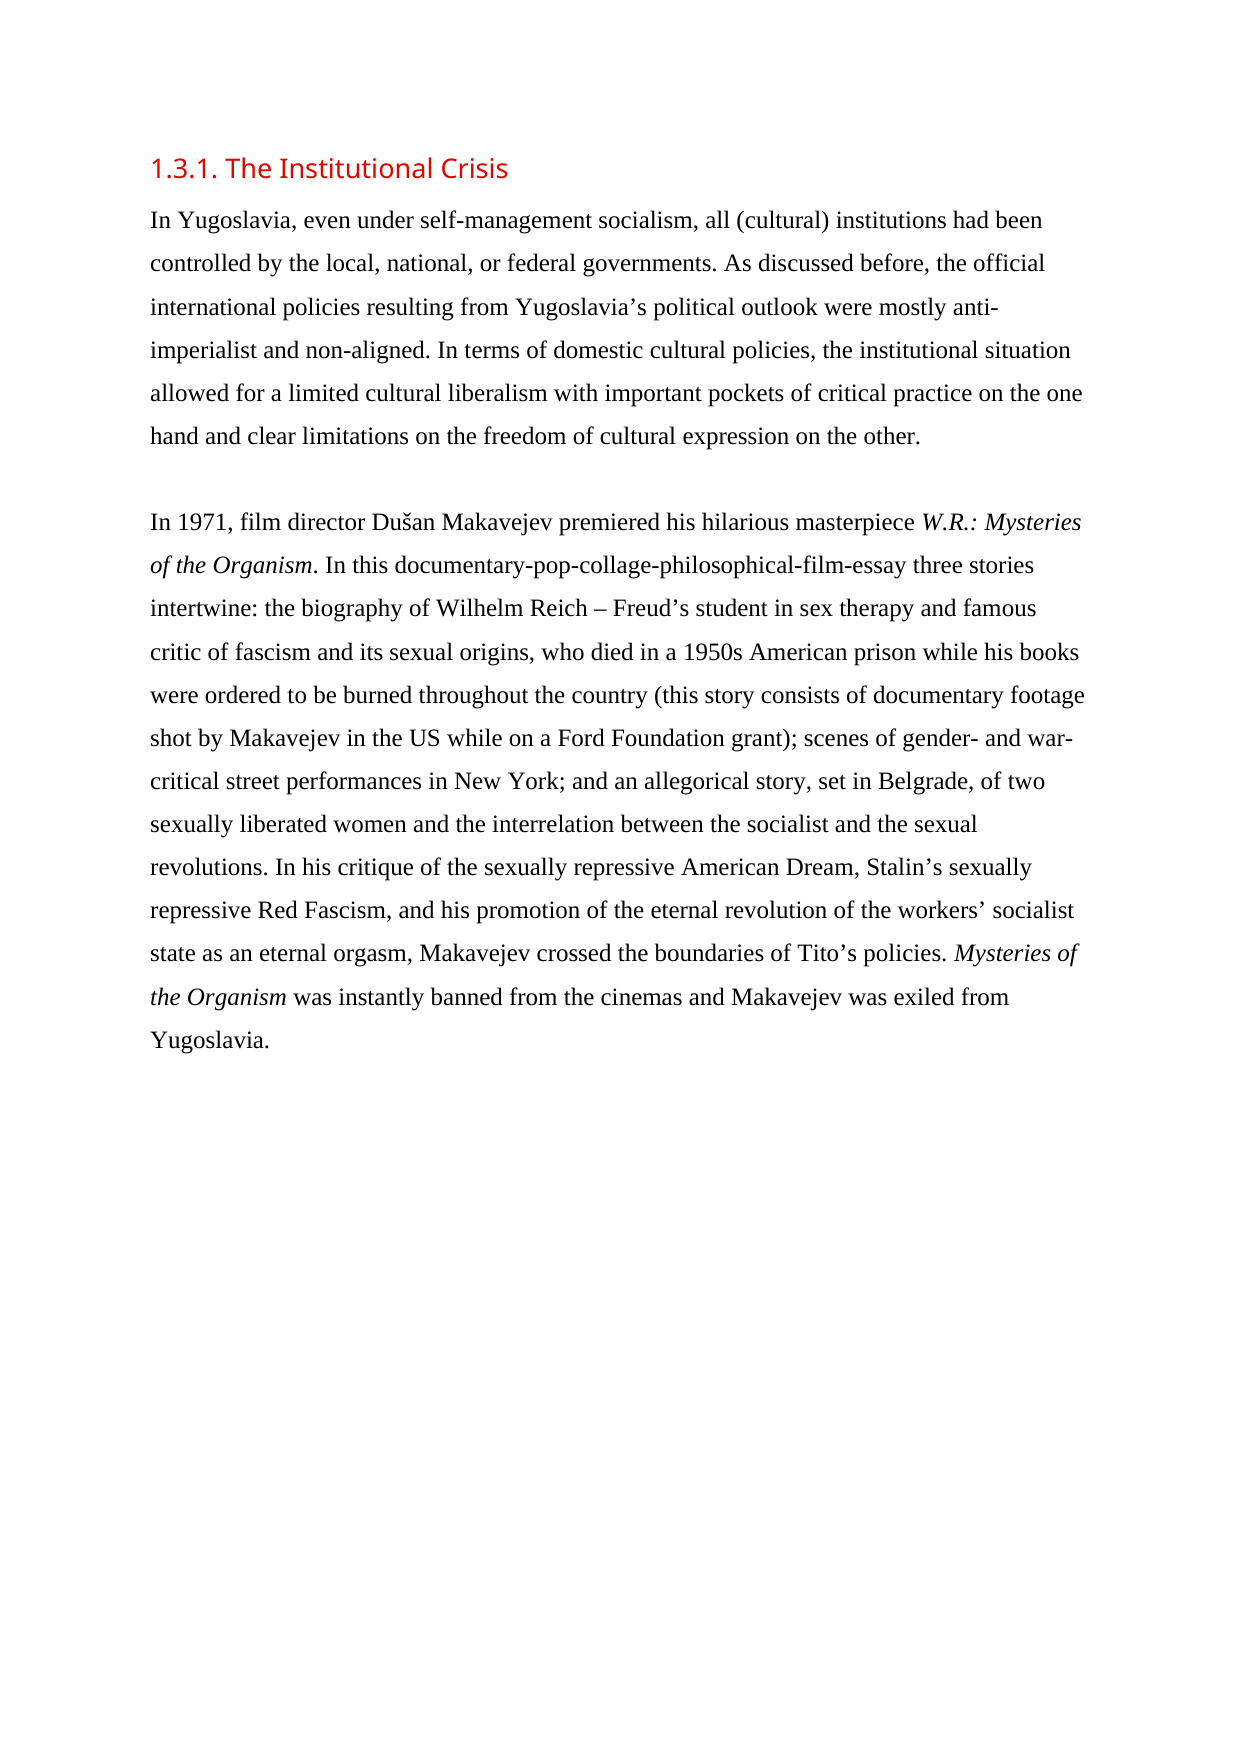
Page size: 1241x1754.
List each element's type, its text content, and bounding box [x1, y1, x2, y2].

text In Yugoslavia, even under self-management socialism, all (cultural) institutions had been controlled by the local, national, or federal governments. As discussed before, the official international policies resulting from Yugoslavia’s political outlook were mostly anti-imperialist and non-aligned. In terms of domestic cultural policies, the institutional situation allowed for a limited cultural liberalism with important pockets of critical practice on the one hand and clear limitations on the freedom of cultural expression on the other. [150, 205, 1090, 450]
subtitle 1.3.1. The Institutional Crisis [150, 150, 1090, 187]
text In 1971, film director Dušan Makavejev premiered his hilarious masterpiece W.R.: Mysteries of the Organism. In this documentary-pop-collage-philosophical-film-essay three stories intertwine: the biography of Wilhelm Reich – Freud’s student in sex therapy and famous critic of fascism and its sexual origins, who died in a 1950s American prison while his books were ordered to be burned throughout the country (this story consists of documentary footage shot by Makavejev in the US while on a Ford Foundation grant); scenes of gender- and war-critical street performances in New York; and an allegorical story, set in Belgrade, of two sexually liberated women and the interrelation between the socialist and the sexual revolutions. In his critique of the sexually repressive American Dream, Stalin’s sexually repressive Red Fascism, and his promotion of the eternal revolution of the workers’ socialist state as an eternal orgasm, Makavejev crossed the boundaries of Tito’s policies. Mysteries of the Organism was instantly banned from the cinemas and Makavejev was exiled from Yugoslavia. [150, 507, 1090, 1053]
